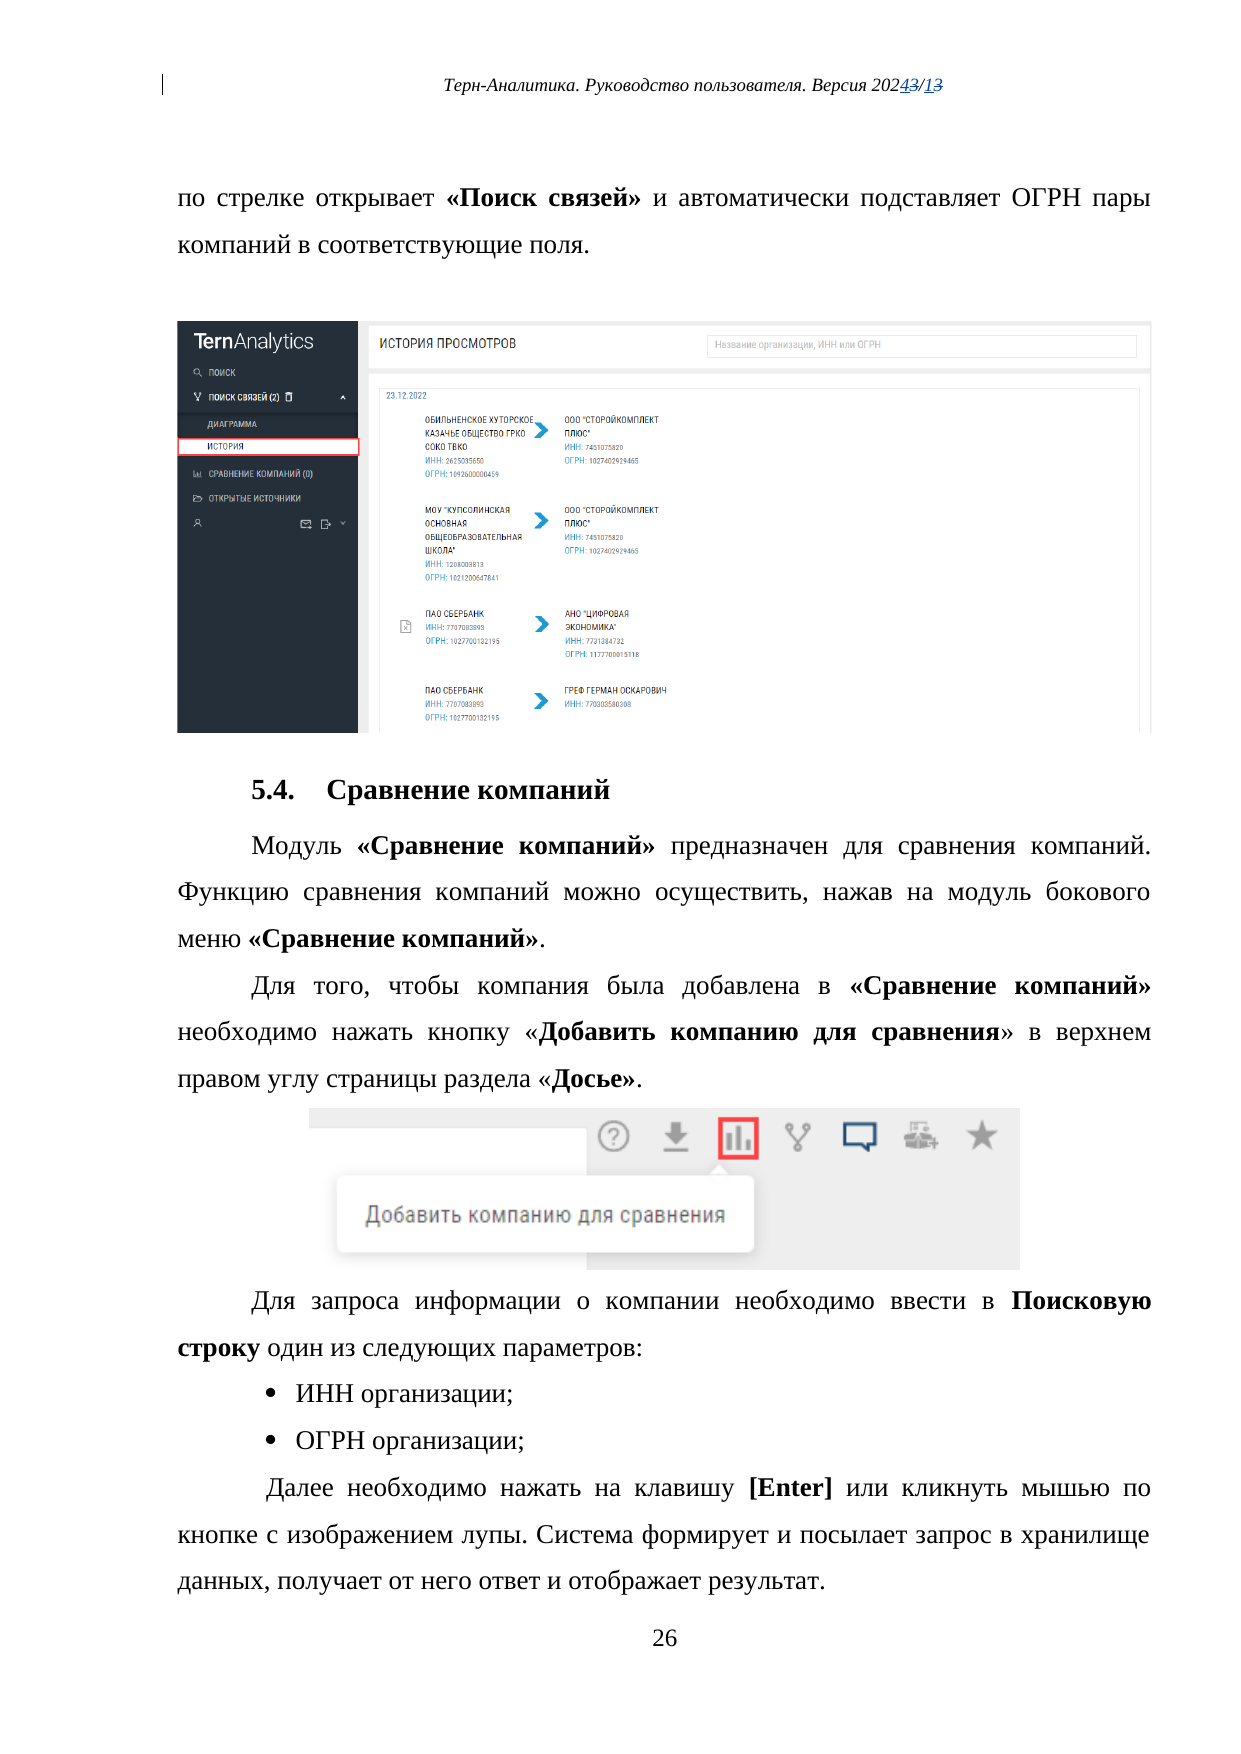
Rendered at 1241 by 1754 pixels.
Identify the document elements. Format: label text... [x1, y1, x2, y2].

subtitle Сравнение компаний [251, 772, 1152, 806]
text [177, 182, 1152, 259]
list ОГРН организации; [266, 1424, 1152, 1456]
picture [177, 321, 1152, 733]
text Для запроса информации о компании необходимо ввести в Поисковую строку один из следующих параметров: [177, 1284, 1152, 1362]
picture [309, 1108, 1020, 1270]
text Для того, чтобы компания была добавлена в «Сравнение компаний» необходимо нажать кнопку «Добавить компанию для сравнения» в верхнем правом углу страницы раздела «Досье». [177, 969, 1152, 1093]
text Модуль «Сравнение компаний» предназначен для сравнения компаний. Функцию сравнения компаний можно осуществить, нажав на модуль бокового меню «Сравнение компаний». [177, 829, 1152, 953]
list ИНН организации; [266, 1377, 1152, 1409]
text Далее необходимо нажать на клавишу [Enter] или кликнуть мышью по кнопке с изображением лупы. Система формирует и посылает запрос в хранилище данных, получает от него ответ и отображает результат. [177, 1471, 1152, 1596]
